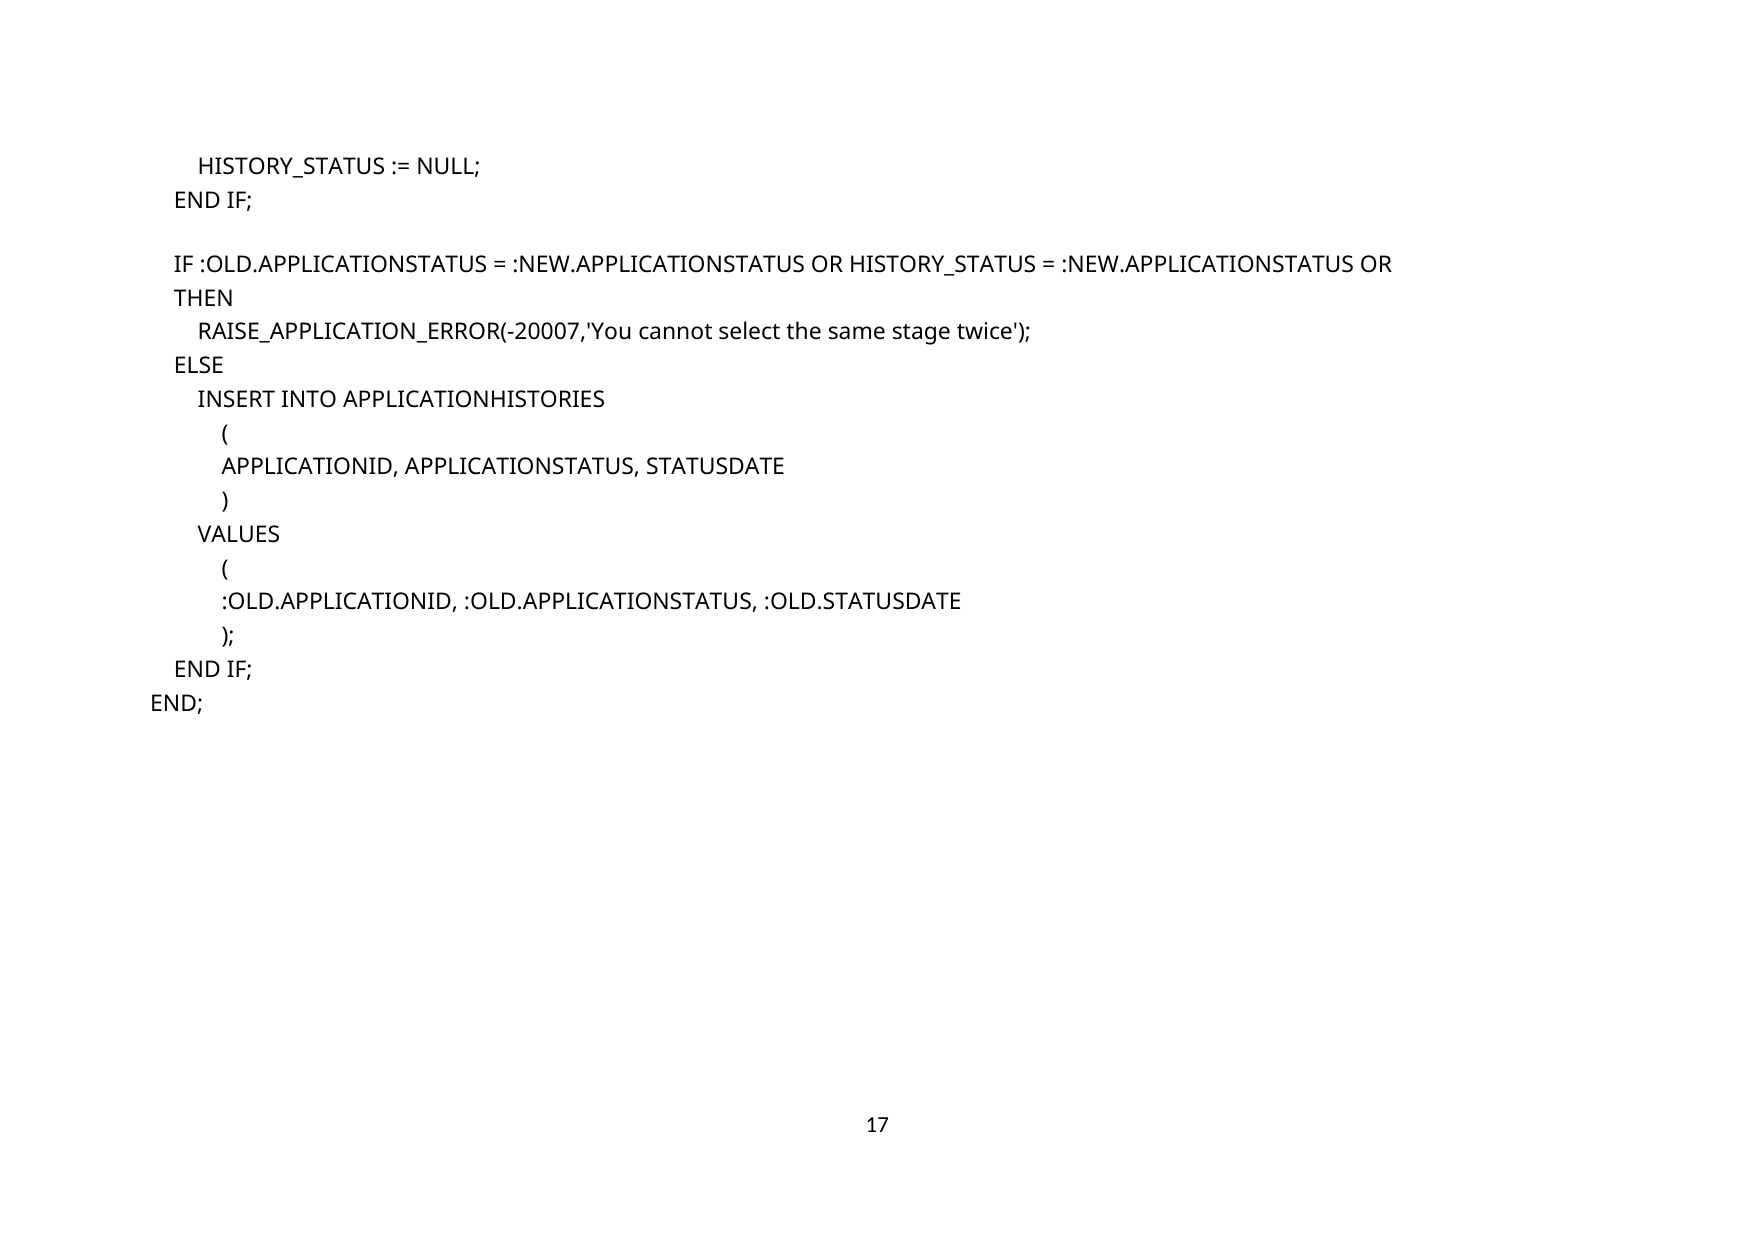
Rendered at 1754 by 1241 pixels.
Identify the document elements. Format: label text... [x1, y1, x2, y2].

text ); [150, 619, 1604, 650]
text ELSE [150, 349, 1604, 380]
text ( [150, 416, 1604, 448]
text END IF; [150, 184, 1604, 215]
text ) [150, 484, 1604, 515]
text INSERT INTO APPLICATIONHISTORIES [150, 383, 1604, 414]
text VALUES [150, 518, 1604, 549]
text ( [150, 551, 1604, 583]
text END; [150, 686, 1604, 718]
text RAISE_APPLICATION_ERROR(-20007,'You cannot select the same stage twice'); [150, 315, 1604, 346]
text HISTORY_STATUS := NULL; [150, 150, 1604, 181]
text THEN [150, 281, 1604, 313]
text APPLICATIONID, APPLICATIONSTATUS, STATUSDATE [150, 450, 1604, 481]
text :OLD.APPLICATIONID, :OLD.APPLICATIONSTATUS, :OLD.STATUSDATE [150, 585, 1604, 616]
text END IF; [150, 653, 1604, 684]
text IF :OLD.APPLICATIONSTATUS = :NEW.APPLICATIONSTATUS OR HISTORY_STATUS = :NEW.APPLICATIONSTATUS OR [150, 248, 1604, 279]
